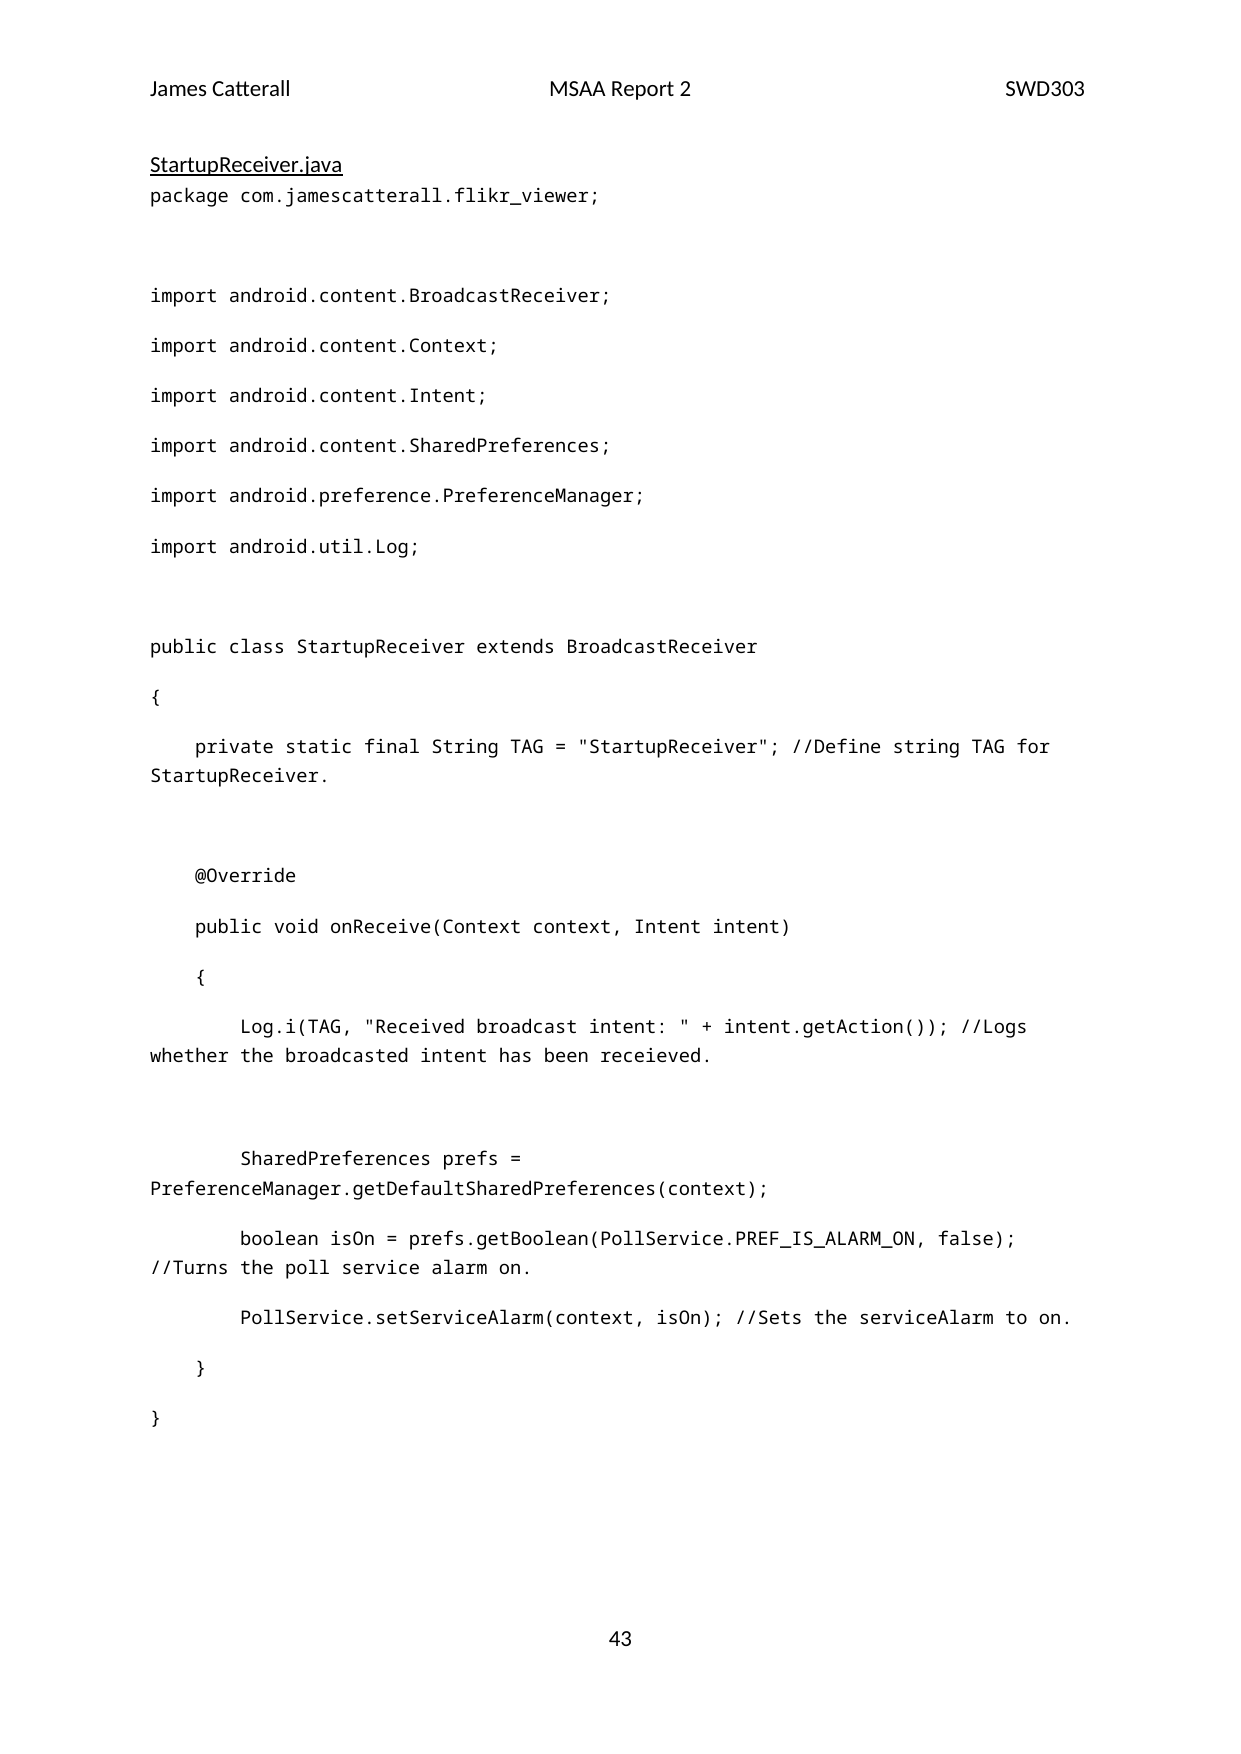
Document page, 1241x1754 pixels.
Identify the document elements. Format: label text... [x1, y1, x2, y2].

text public void onReceive(Context context, Intent intent) [150, 913, 1090, 938]
text @Override [150, 863, 1090, 888]
text public class StartupReceiver extends BroadcastReceiver [150, 633, 1090, 659]
text Log.i(TAG, "Received broadcast intent: " + intent.getAction()); //Logs whether the broadcasted intent has been receieved. [150, 1013, 1090, 1068]
text private static final String TAG = "StartupReceiver"; //Define string TAG for StartupReceiver. [150, 733, 1090, 788]
text import android.content.BroadcastReceiver; [150, 282, 1090, 308]
text import android.util.Log; [150, 533, 1090, 558]
text { [150, 683, 1090, 709]
text } [150, 1354, 1090, 1380]
text boolean isOn = prefs.getBoolean(PollService.PREF_IS_ALARM_ON, false); //Turns the poll service alarm on. [150, 1225, 1090, 1280]
text import android.content.Context; [150, 332, 1090, 358]
text import android.content.Intent; [150, 383, 1090, 408]
text { [150, 963, 1090, 988]
text PollService.setServiceAlarm(context, isOn); //Sets the serviceAlarm to on. [150, 1304, 1090, 1330]
text } [150, 1404, 1090, 1430]
subtitle StartupReceiver.java [150, 150, 1090, 178]
text SharedPreferences prefs = PreferenceManager.getDefaultSharedPreferences(context); [150, 1146, 1090, 1200]
text import android.content.SharedPreferences; [150, 433, 1090, 458]
text import android.preference.PreferenceManager; [150, 483, 1090, 508]
text package com.jamescatterall.flikr_viewer; [150, 182, 1090, 208]
